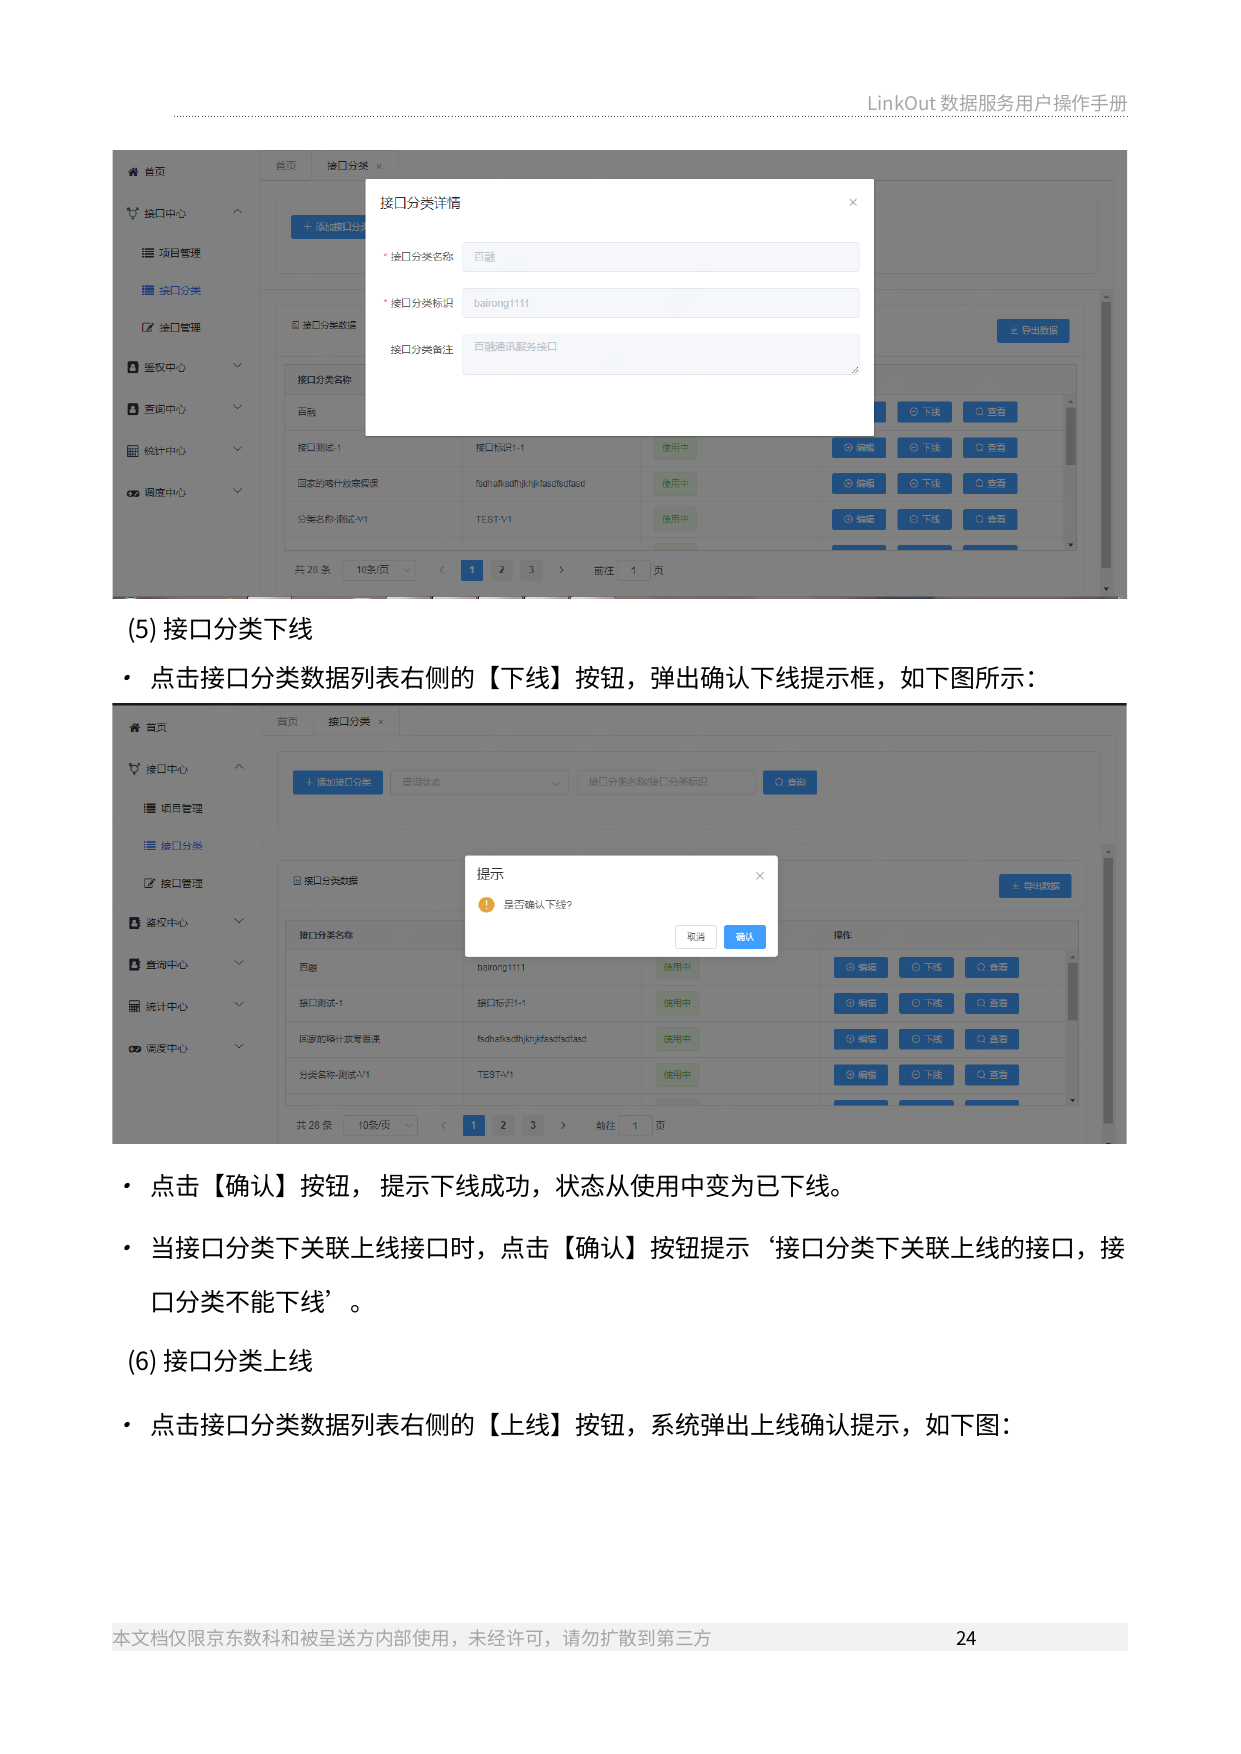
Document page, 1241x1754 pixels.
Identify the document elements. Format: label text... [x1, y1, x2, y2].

text 点击接口分类数据列表右侧的【下线】按钮，弹出确认下线提示框，如下图所示： [112, 659, 1128, 695]
picture [112, 150, 1128, 599]
picture [112, 703, 1127, 1144]
text 点击【确认】按钮， 提示下线成功，状态从使用中变为已下线。 [112, 1152, 1128, 1206]
text 接口分类上线 [92, 1331, 1128, 1381]
text 接口分类下线 [92, 598, 1128, 648]
text 当接口分类下关联上线接口时，点击【确认】按钮提示‘接口分类下关联上线的接口，接口分类不能下线’。 [112, 1214, 1128, 1322]
text 点击接口分类数据列表右侧的【上线】按钮，系统弹出上线确认提示，如下图： [112, 1391, 1128, 1445]
